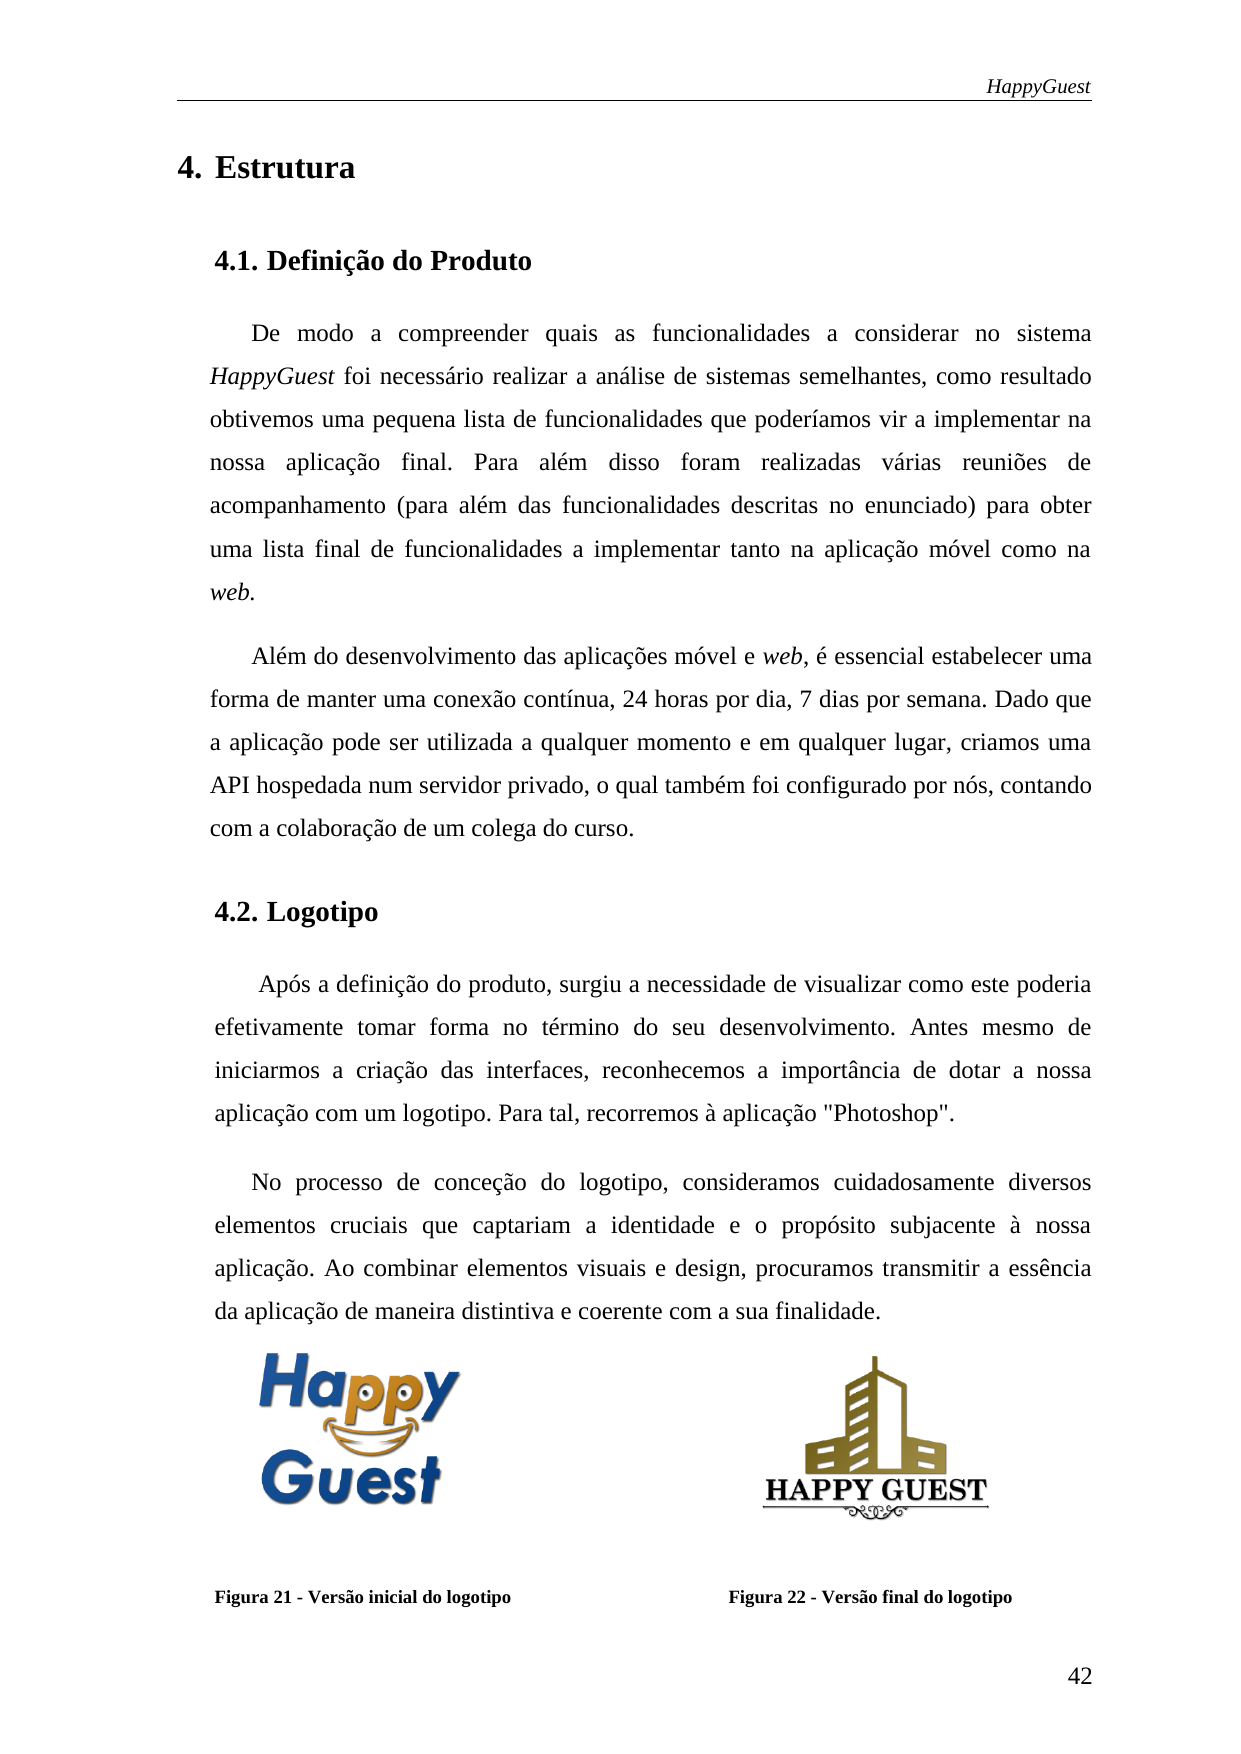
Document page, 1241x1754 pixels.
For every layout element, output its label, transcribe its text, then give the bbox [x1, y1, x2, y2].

text Após a definição do produto, surgiu a necessidade de visualizar como este poderia efetivamente tomar forma no término do seu desenvolvimento. Antes mesmo de iniciarmos a criação das interfaces, reconhecemos a importância de dotar a nossa aplicação com um logotipo. Para tal, recorremos à aplicação "Photoshop". [214, 969, 1092, 1127]
subtitle Definição do Produto [214, 243, 1092, 276]
text De modo a compreender quais as funcionalidades a considerar no sistema HappyGuest foi necessário realizar a análise de sistemas semelhantes, como resultado obtivemos uma pequena lista de funcionalidades que poderíamos vir a implementar na nossa aplicação final. Para além disso foram realizadas várias reuniões de acompanhamento (para além das funcionalidades descritas no enunciado) para obter uma lista final de funcionalidades a implementar tanto na aplicação móvel como na web. [209, 318, 1092, 606]
picture [251, 1341, 463, 1515]
subtitle Logotipo [214, 894, 1092, 927]
text No processo de conceção do logotipo, consideramos cuidadosamente diversos elementos cruciais que captariam a identidade e o propósito subjacente à nossa aplicação. Ao combinar elementos visuais e design, procuramos transmitir a essência da aplicação de maneira distintiva e coerente com a sua finalidade. [214, 1167, 1092, 1325]
text Além do desenvolvimento das aplicações móvel e web, é essencial estabelecer uma forma de manter uma conexão contínua, 24 horas por dia, 7 dias por semana. Dado que a aplicação pode ser utilizada a qualquer momento e em qualquer lugar, criamos uma API hospedada num servidor privado, o qual também foi configurado por nós, contando com a colaboração de um colega do curso. [209, 641, 1092, 842]
subtitle Estrutura [177, 148, 1092, 186]
picture [757, 1350, 994, 1524]
